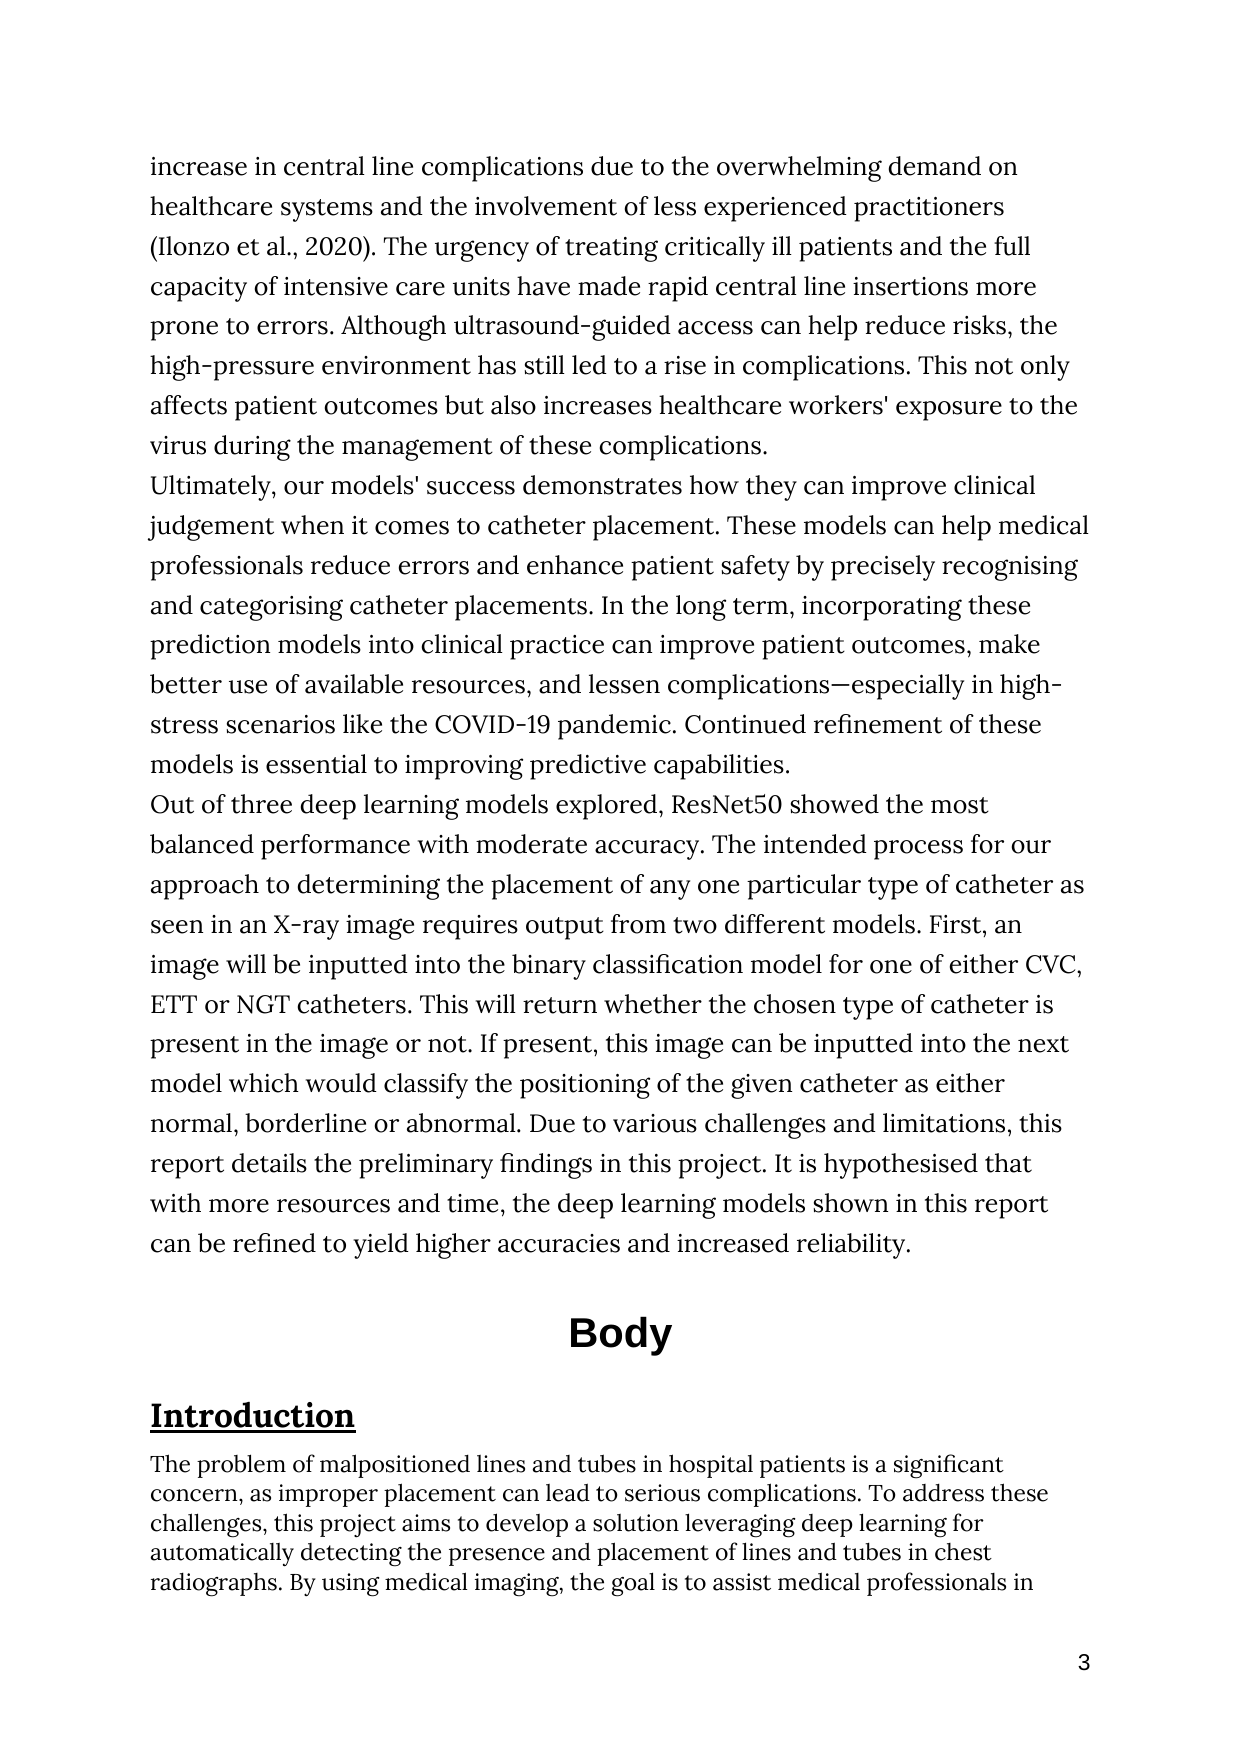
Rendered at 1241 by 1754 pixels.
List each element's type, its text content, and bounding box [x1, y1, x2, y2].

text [150, 1449, 1090, 1596]
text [150, 150, 1090, 1259]
subtitle Introduction [150, 1394, 1090, 1437]
subtitle Body [150, 1309, 1090, 1357]
